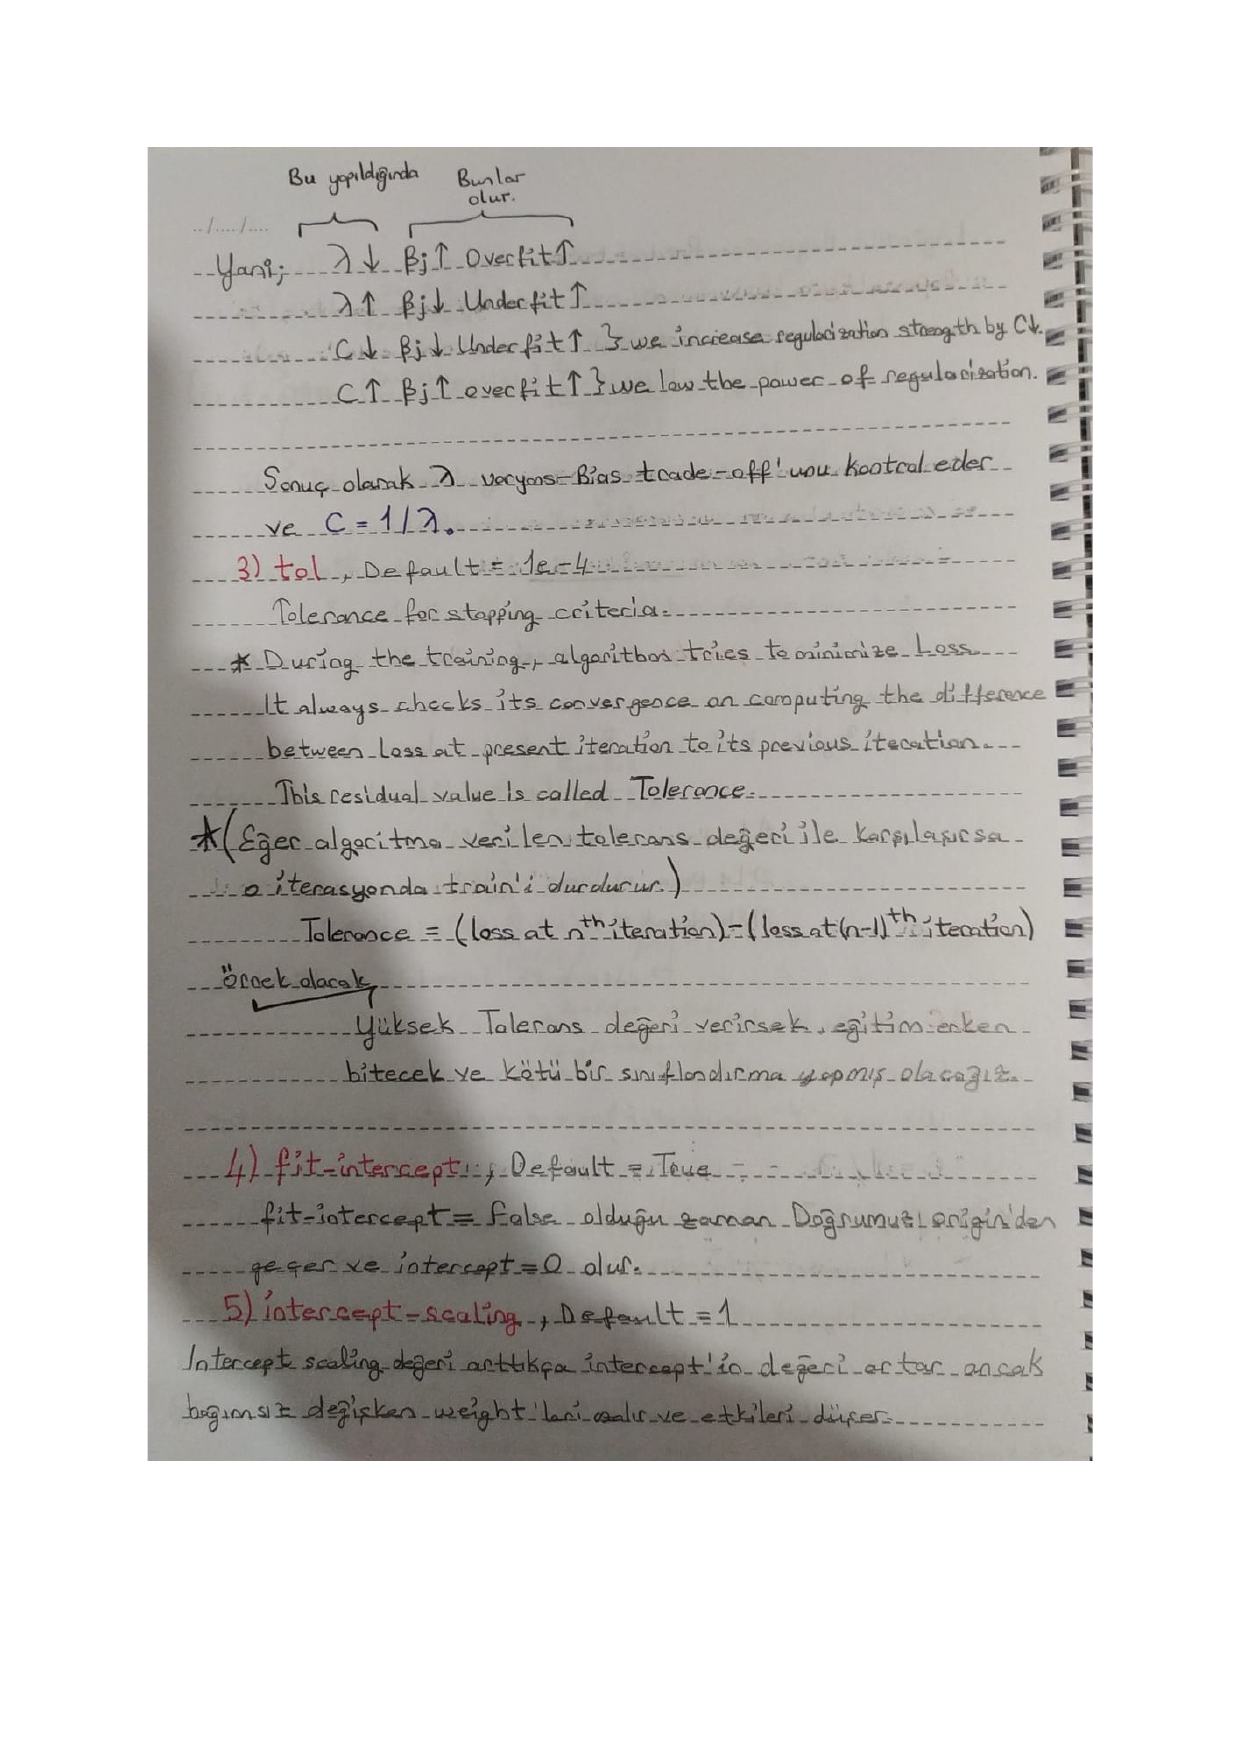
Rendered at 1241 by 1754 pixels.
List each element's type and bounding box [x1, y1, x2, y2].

picture [147, 147, 1093, 1461]
